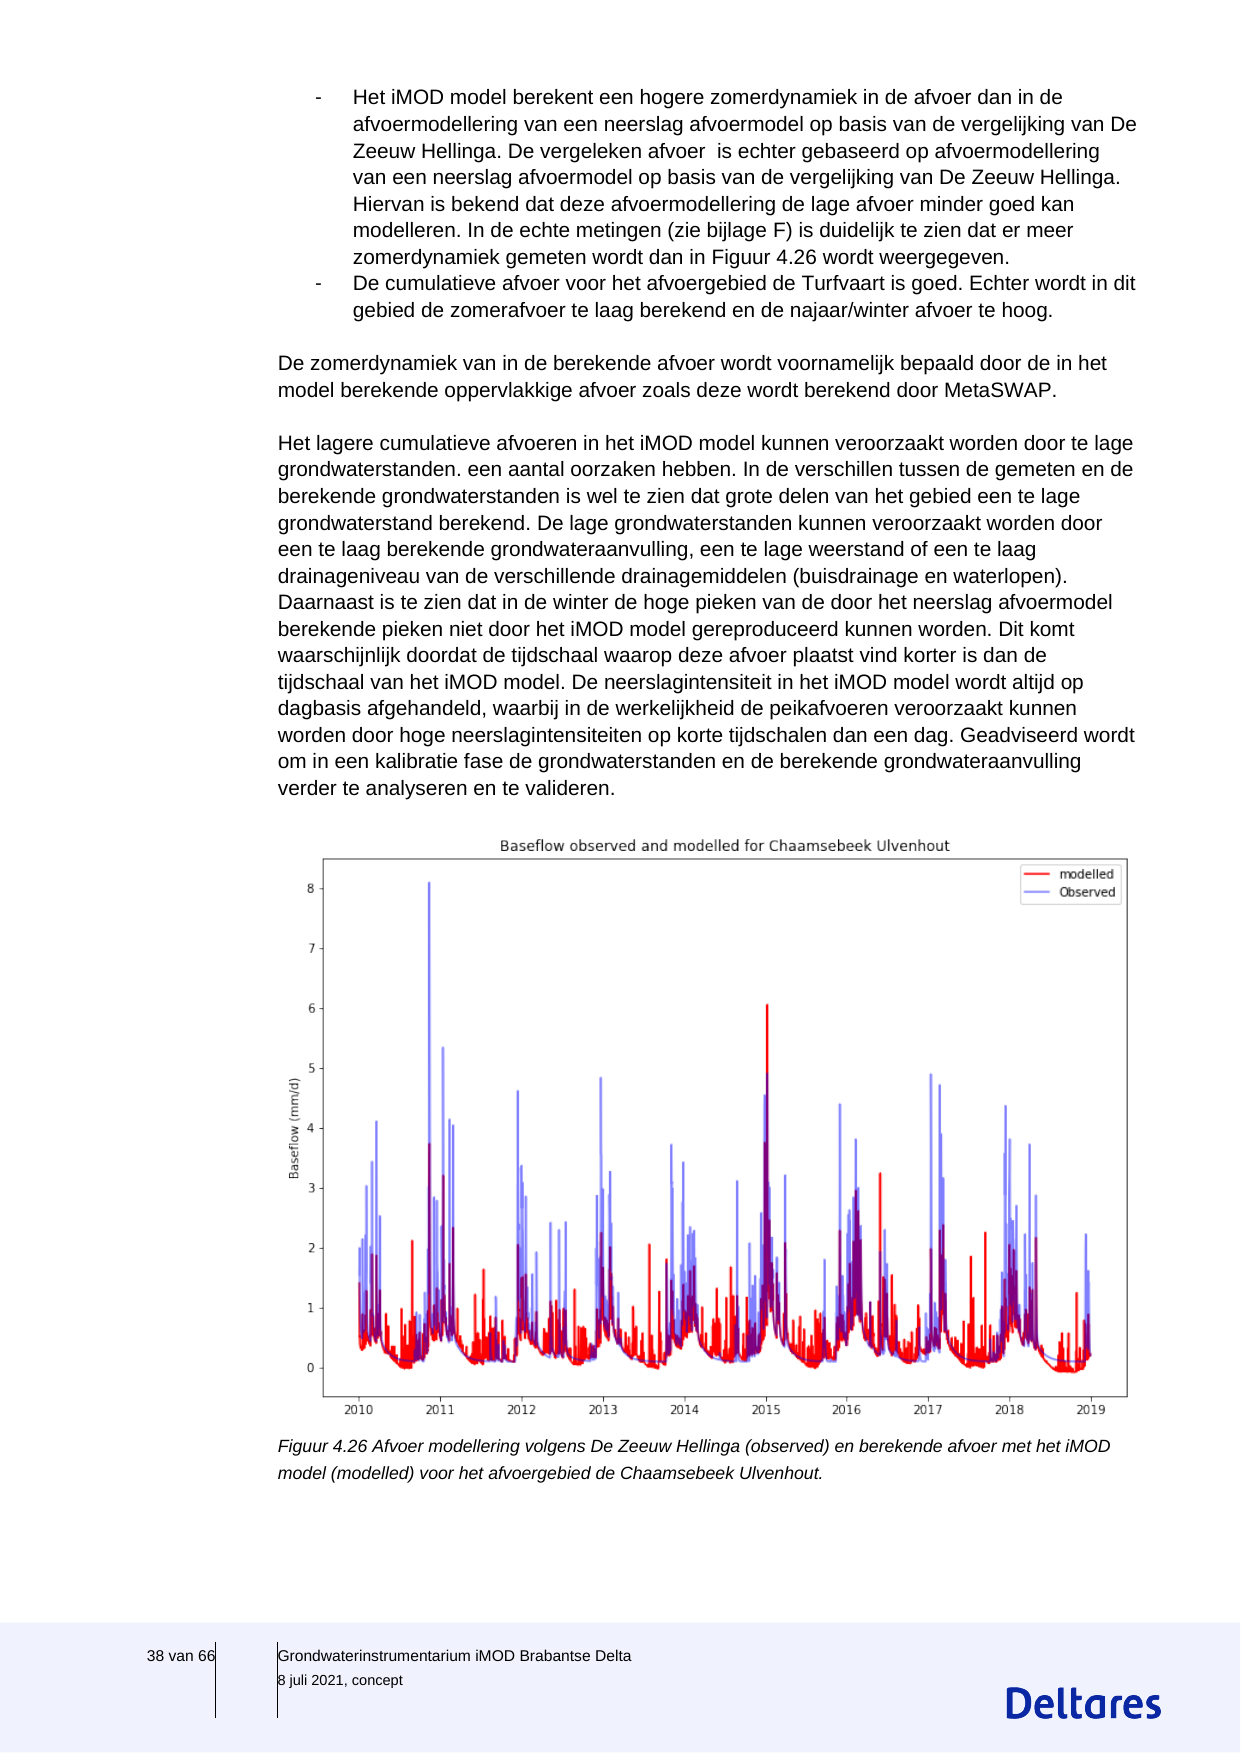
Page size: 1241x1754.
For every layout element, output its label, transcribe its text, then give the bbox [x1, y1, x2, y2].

list De cumulatieve afvoer voor het afvoergebied de Turfvaart is goed. Echter wordt in dit gebied de zomerafvoer te laag berekend en de najaar/winter afvoer te hoog. [315, 269, 1140, 322]
picture [277, 826, 1140, 1430]
text De zomerdynamiek van in de berekende afvoer wordt voornamelijk bepaald door de in het model berekende oppervlakkige afvoer zoals deze wordt berekend door MetaSWAP. [278, 348, 1140, 401]
text Het lagere cumulatieve afvoeren in het iMOD model kunnen veroorzaakt worden door te lage grondwaterstanden. een aantal oorzaken hebben. In de verschillen tussen de gemeten en de berekende grondwaterstanden is wel te zien dat grote delen van het gebied een te lage grondwaterstand berekend. De lage grondwaterstanden kunnen veroorzaakt worden door een te laag berekende grondwateraanvulling, een te lage weerstand of een te laag drainageniveau van de verschillende drainagemiddelen (buisdrainage en waterlopen). Daarnaast is te zien dat in de winter de hoge pieken van de door het neerslag afvoermodel berekende pieken niet door het iMOD model gereproduceerd kunnen worden. Dit komt waarschijnlijk doordat de tijdschaal waarop deze afvoer plaatst vind korter is dan de tijdschaal van het iMOD model. De neerslagintensiteit in het iMOD model wordt altijd op dagbasis afgehandeld, waarbij in de werkelijkheid de peikafvoeren veroorzaakt kunnen worden door hoge neerslagintensiteiten op korte tijdschalen dan een dag. Geadviseerd wordt om in een kalibratie fase de grondwaterstanden en de berekende grondwateraanvulling verder te analyseren en te valideren. [278, 428, 1140, 800]
picture [1006, 1687, 1161, 1719]
